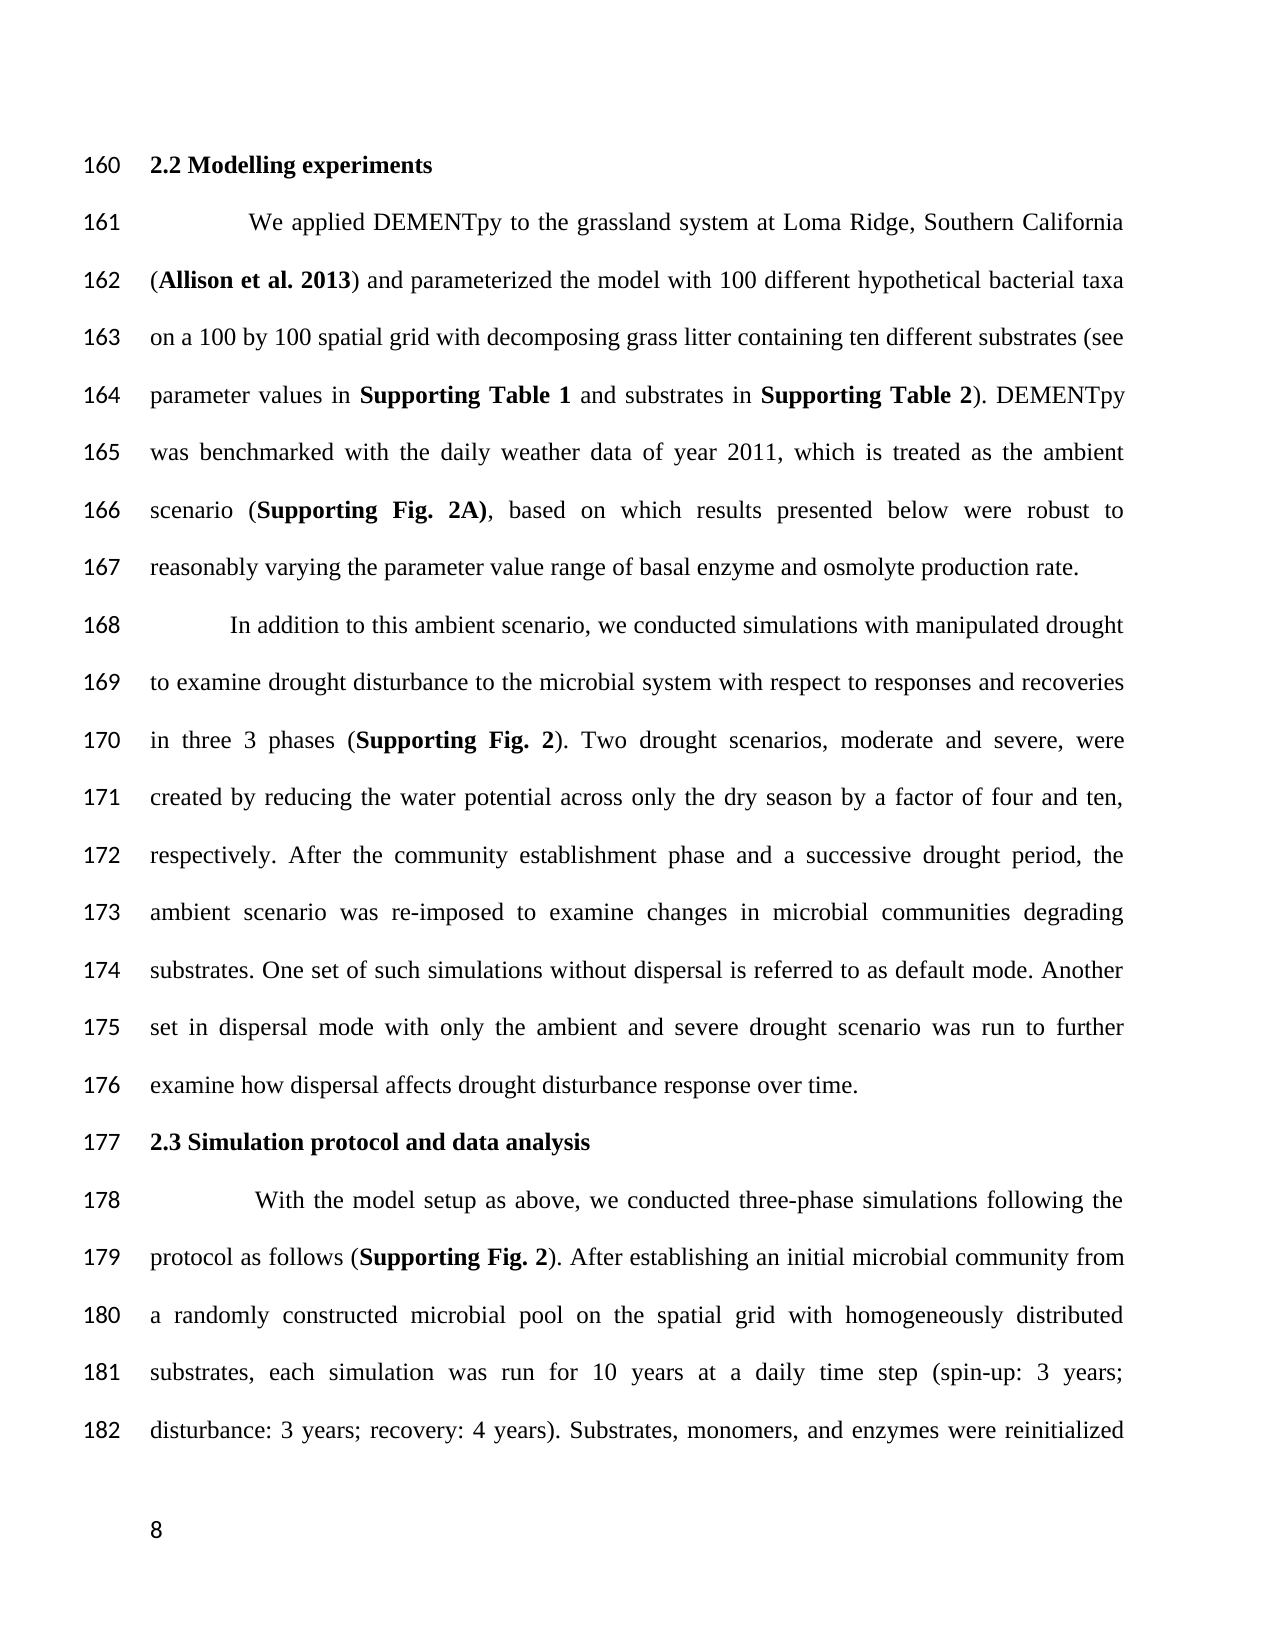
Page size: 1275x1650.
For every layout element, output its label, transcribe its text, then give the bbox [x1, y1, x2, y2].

subtitle 2.3 Simulation protocol and data analysis [150, 1127, 1125, 1156]
text In addition to this ambient scenario, we conducted simulations with manipulated drought to examine drought disturbance to the microbial system with respect to responses and recoveries in three 3 phases (Supporting Fig. 2). Two drought scenarios, moderate and severe, were created by reducing the water potential across only the dry season by a factor of four and ten, respectively. After the community establishment phase and a successive drought period, the ambient scenario was re-imposed to examine changes in microbial communities degrading substrates. One set of such simulations without dispersal is referred to as default mode. Another set in dispersal mode with only the ambient and severe drought scenario was run to further examine how dispersal affects drought disturbance response over time. [150, 610, 1125, 1099]
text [150, 1185, 1125, 1444]
subtitle 2.2 Modelling experiments [150, 150, 1125, 179]
text We applied DEMENTpy to the grassland system at Loma Ridge, Southern California (Allison et al. 2013) and parameterized the model with 100 different hypothetical bacterial taxa on a 100 by 100 spatial grid with decomposing grass litter containing ten different substrates (see parameter values in Supporting Table 1 and substrates in Supporting Table 2). DEMENTpy was benchmarked with the daily weather data of year 2011, which is treated as the ambient scenario (Supporting Fig. 2A), based on which results presented below were robust to reasonably varying the parameter value range of basal enzyme and osmolyte production rate. [150, 207, 1125, 581]
